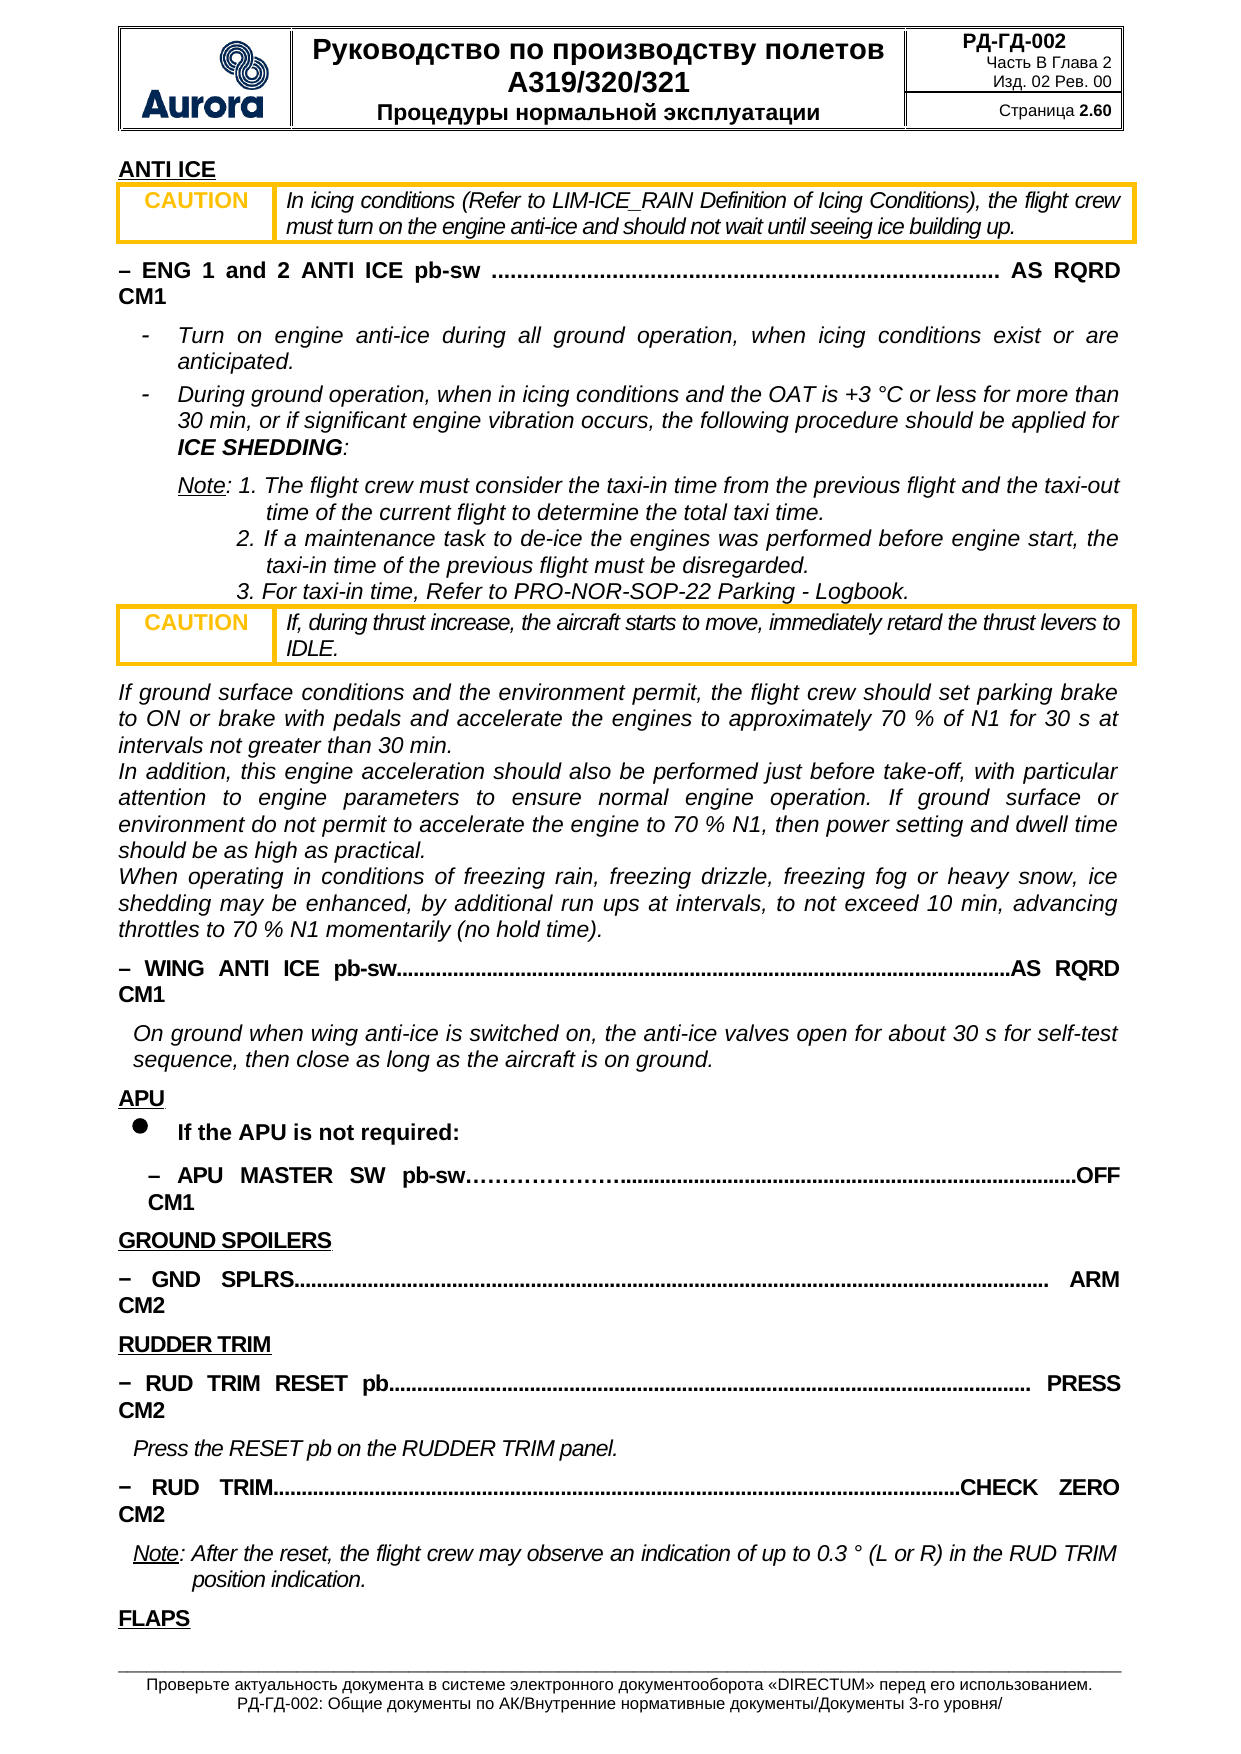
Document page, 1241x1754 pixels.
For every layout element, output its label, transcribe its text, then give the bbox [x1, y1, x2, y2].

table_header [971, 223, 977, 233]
text Note: After the reset, the flight crew may observe an indication of up to 0.3 ° (L or R) in the RUD TRIM position indication. [133, 1539, 1121, 1592]
text GROUND SPOILERS [118, 1227, 1121, 1254]
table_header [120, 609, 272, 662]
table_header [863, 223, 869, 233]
text When operating in conditions of freezing rain, freezing drizzle, freezing fog or heavy snow, ice shedding may be enhanced, by additional run ups at intervals, to not exceed 10 min, advancing throttles to 70 % N1 momentarily (no hold time). [118, 863, 1121, 942]
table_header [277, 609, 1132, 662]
text − RUD TRIM RESET pb.................................................................................................................. PRESS CM2 [118, 1370, 1121, 1423]
text – WING ANTI ICE pb-sw.............................................................................................................AS RQRD CM1 [118, 955, 1121, 1008]
text RUDDER TRIM [118, 1331, 1121, 1358]
text − RUD TRIM..........................................................................................................................CHECK ZERO CM2 [118, 1474, 1121, 1527]
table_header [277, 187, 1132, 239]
text – APU MASTER SW pb-sw………………….................................................................................OFF CM1 [148, 1162, 1121, 1215]
text − GND SPLRS...................................................................................................................................... ARM CM2 [118, 1266, 1121, 1319]
text FLAPS [118, 1605, 1121, 1631]
text On ground when wing anti-ice is switched on, the anti-ice valves open for about 30 s for self-test sequence, then close as long as the aircraft is on ground. [133, 1020, 1121, 1073]
list If the APU is not required: [133, 1112, 1124, 1149]
list Turn on engine anti-ice during all ground operation, when icing conditions exist or are anticipated. [140, 322, 1122, 375]
text If ground surface conditions and the environment permit, the flight crew should set parking brake to ON or brake with pedals and accelerate the engines to approximately 70 % of N1 for 30 s at intervals not greater than 30 min. [118, 679, 1121, 758]
text In addition, this engine acceleration should also be performed just before take-off, with particular attention to engine parameters to ensure normal engine operation. If ground surface or environment do not permit to accelerate the engine to 70 % N1, then power setting and dwell time should be as high as practical. [118, 758, 1121, 863]
text 2. If a maintenance task to de-ice the engines was performed before engine start, the taxi-in time of the previous flight must be disregarded. [236, 525, 1122, 578]
text APU [118, 1085, 1121, 1112]
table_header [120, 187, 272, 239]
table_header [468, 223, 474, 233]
text Note: 1. The flight crew must consider the taxi-in time from the previous flight and the taxi-out time of the current flight to determine the total taxi time. [177, 472, 1122, 525]
picture [141, 39, 270, 118]
text ANTI ICE [118, 156, 1122, 182]
list During ground operation, when in icing conditions and the OAT is +3 °C or less for more than 30 min, or if significant engine vibration occurs, the following procedure should be applied for ICE SHEDDING: [140, 381, 1122, 460]
text – ENG 1 and 2 ANTI ICE pb-sw ................................................................................ AS RQRD CM1 [118, 257, 1122, 309]
text 3. For taxi-in time, Refer to PRO-NOR-SOP-22 Parking - Logbook. [236, 578, 1122, 604]
text Press the RESET pb on the RUDDER TRIM panel. [133, 1435, 1121, 1462]
